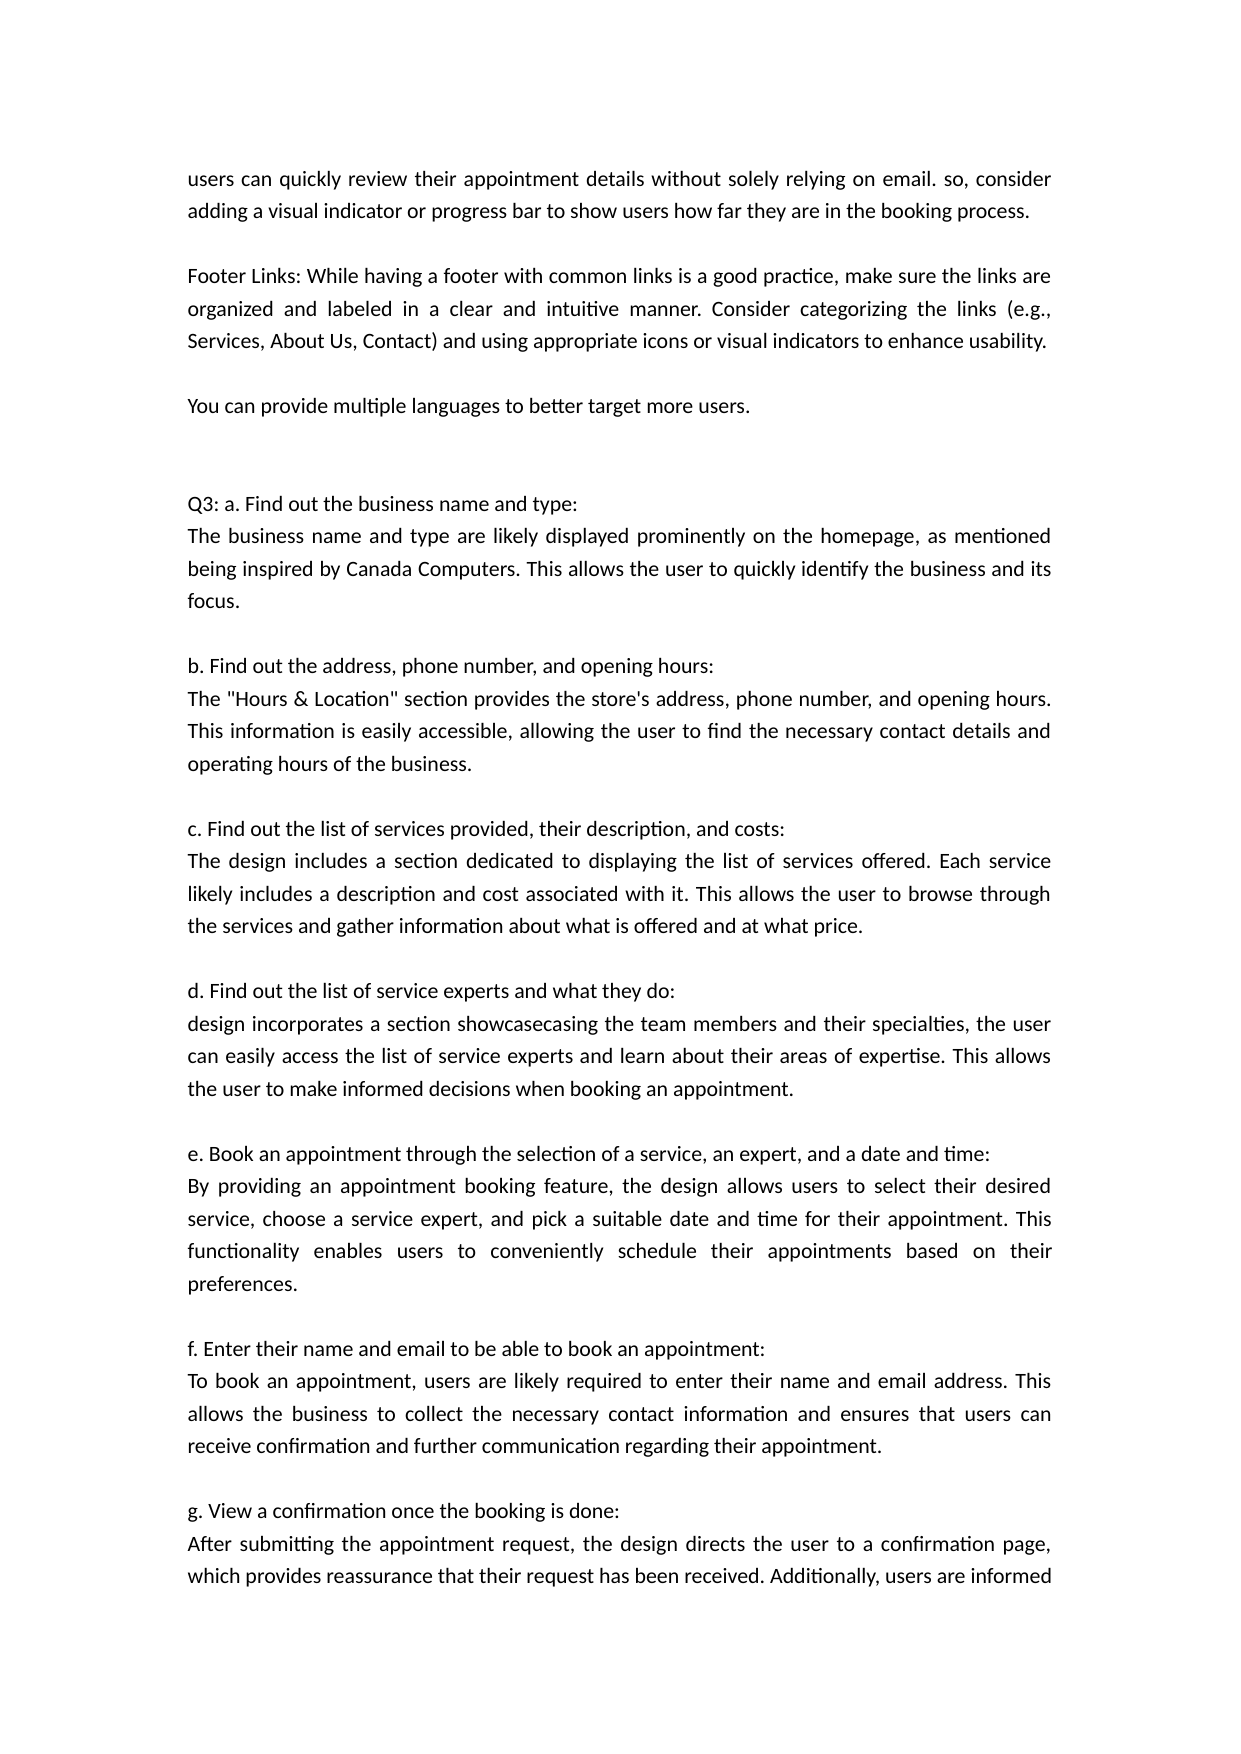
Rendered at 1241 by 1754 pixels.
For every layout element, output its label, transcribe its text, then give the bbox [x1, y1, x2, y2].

text f. Enter their name and email to be able to book an appointment: [187, 1332, 1053, 1364]
text Q3: a. Find out the business name and type: [187, 487, 1053, 519]
text The "Hours & Location" section provides the store's address, phone number, and opening hours. This information is easily accessible, allowing the user to find the necessary contact details and operating hours of the business. [187, 682, 1053, 779]
text design incorporates a section showcasecasing the team members and their specialties, the user can easily access the list of service experts and learn about their areas of expertise. This allows the user to make informed decisions when booking an appointment. [187, 1007, 1053, 1104]
text The design includes a section dedicated to displaying the list of services offered. Each service likely includes a description and cost associated with it. This allows the user to browse through the services and gather information about what is offered and at what price. [187, 844, 1053, 942]
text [187, 162, 1053, 227]
text e. Book an appointment through the selection of a service, an expert, and a date and time: [187, 1137, 1053, 1169]
text To book an appointment, users are likely required to enter their name and email address. This allows the business to collect the necessary contact information and ensures that users can receive confirmation and further communication regarding their appointment. [187, 1364, 1053, 1462]
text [187, 1527, 1053, 1592]
text b. Find out the address, phone number, and opening hours: [187, 649, 1053, 682]
text c. Find out the list of services provided, their description, and costs: [187, 812, 1053, 844]
text By providing an appointment booking feature, the design allows users to select their desired service, choose a service expert, and pick a suitable date and time for their appointment. This functionality enables users to conveniently schedule their appointments based on their preferences. [187, 1169, 1053, 1299]
text You can provide multiple languages to better target more users. [187, 389, 1053, 422]
text Footer Links: While having a footer with common links is a good practice, make sure the links are organized and labeled in a clear and intuitive manner. Consider categorizing the links (e.g., Services, About Us, Contact) and using appropriate icons or visual indicators to enhance usability. [187, 259, 1053, 357]
text d. Find out the list of service experts and what they do: [187, 974, 1053, 1007]
text The business name and type are likely displayed prominently on the homepage, as mentioned being inspired by Canada Computers. This allows the user to quickly identify the business and its focus. [187, 519, 1053, 617]
text g. View a confirmation once the booking is done: [187, 1494, 1053, 1527]
